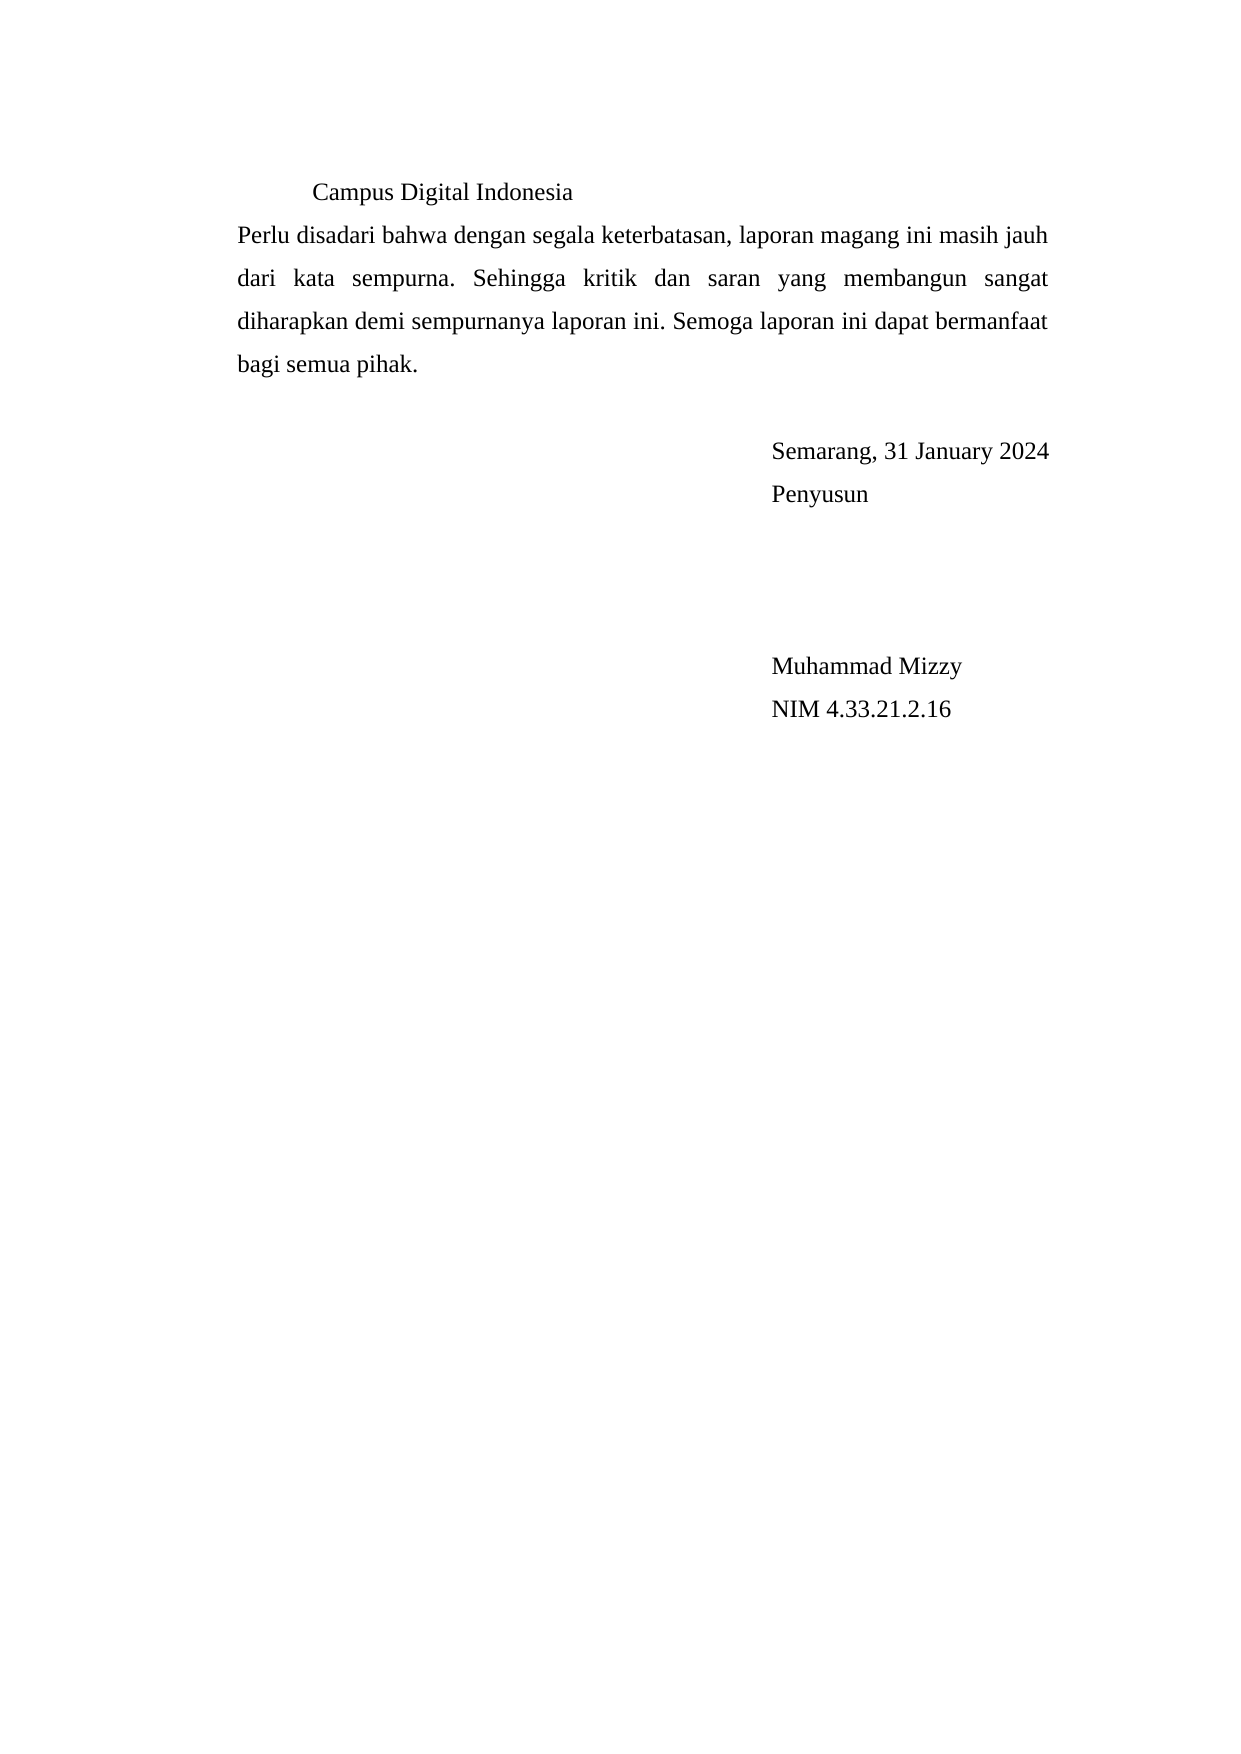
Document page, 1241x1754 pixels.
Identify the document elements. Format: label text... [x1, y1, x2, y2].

text Perlu disadari bahwa dengan segala keterbatasan, laporan magang ini masih jauh dari kata sempurna. Sehingga kritik dan saran yang membangun sangat diharapkan demi sempurnanya laporan ini. Semoga laporan ini dapat bermanfaat bagi semua pihak. [237, 220, 1049, 378]
text Semarang, 31 January 2024 [771, 436, 1049, 464]
text Penyusun [771, 479, 1049, 508]
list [274, 177, 1049, 206]
text NIM 4.33.21.2.16 [771, 694, 1049, 723]
text Muhammad Mizzy [771, 651, 1049, 680]
